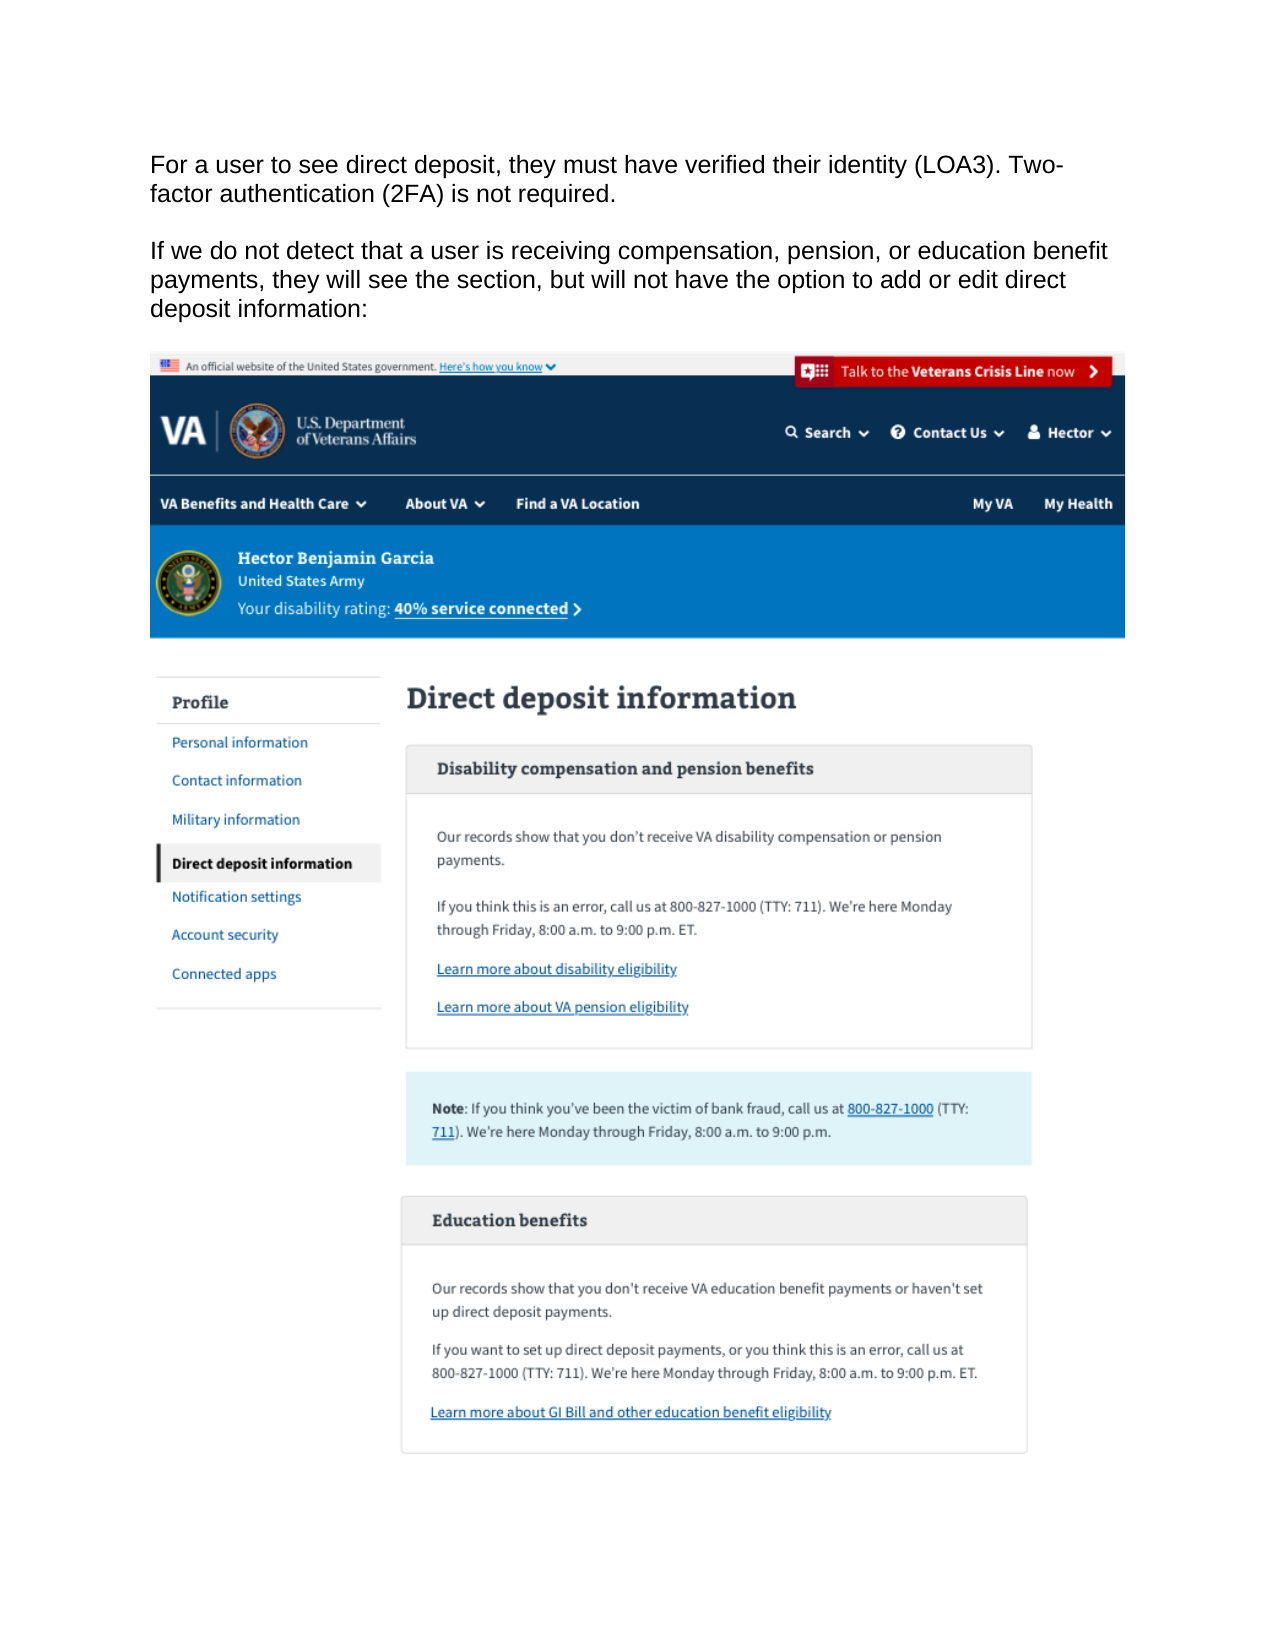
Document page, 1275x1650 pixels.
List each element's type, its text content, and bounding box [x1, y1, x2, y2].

text For a user to see direct deposit, they must have verified their identity (LOA3). Two-factor authentication (2FA) is not required. [150, 150, 1125, 207]
text If we do not detect that a user is receiving compensation, pension, or education benefit payments, they will see the section, but will not have the option to add or edit direct deposit information: [150, 236, 1125, 322]
picture [150, 351, 1125, 1470]
